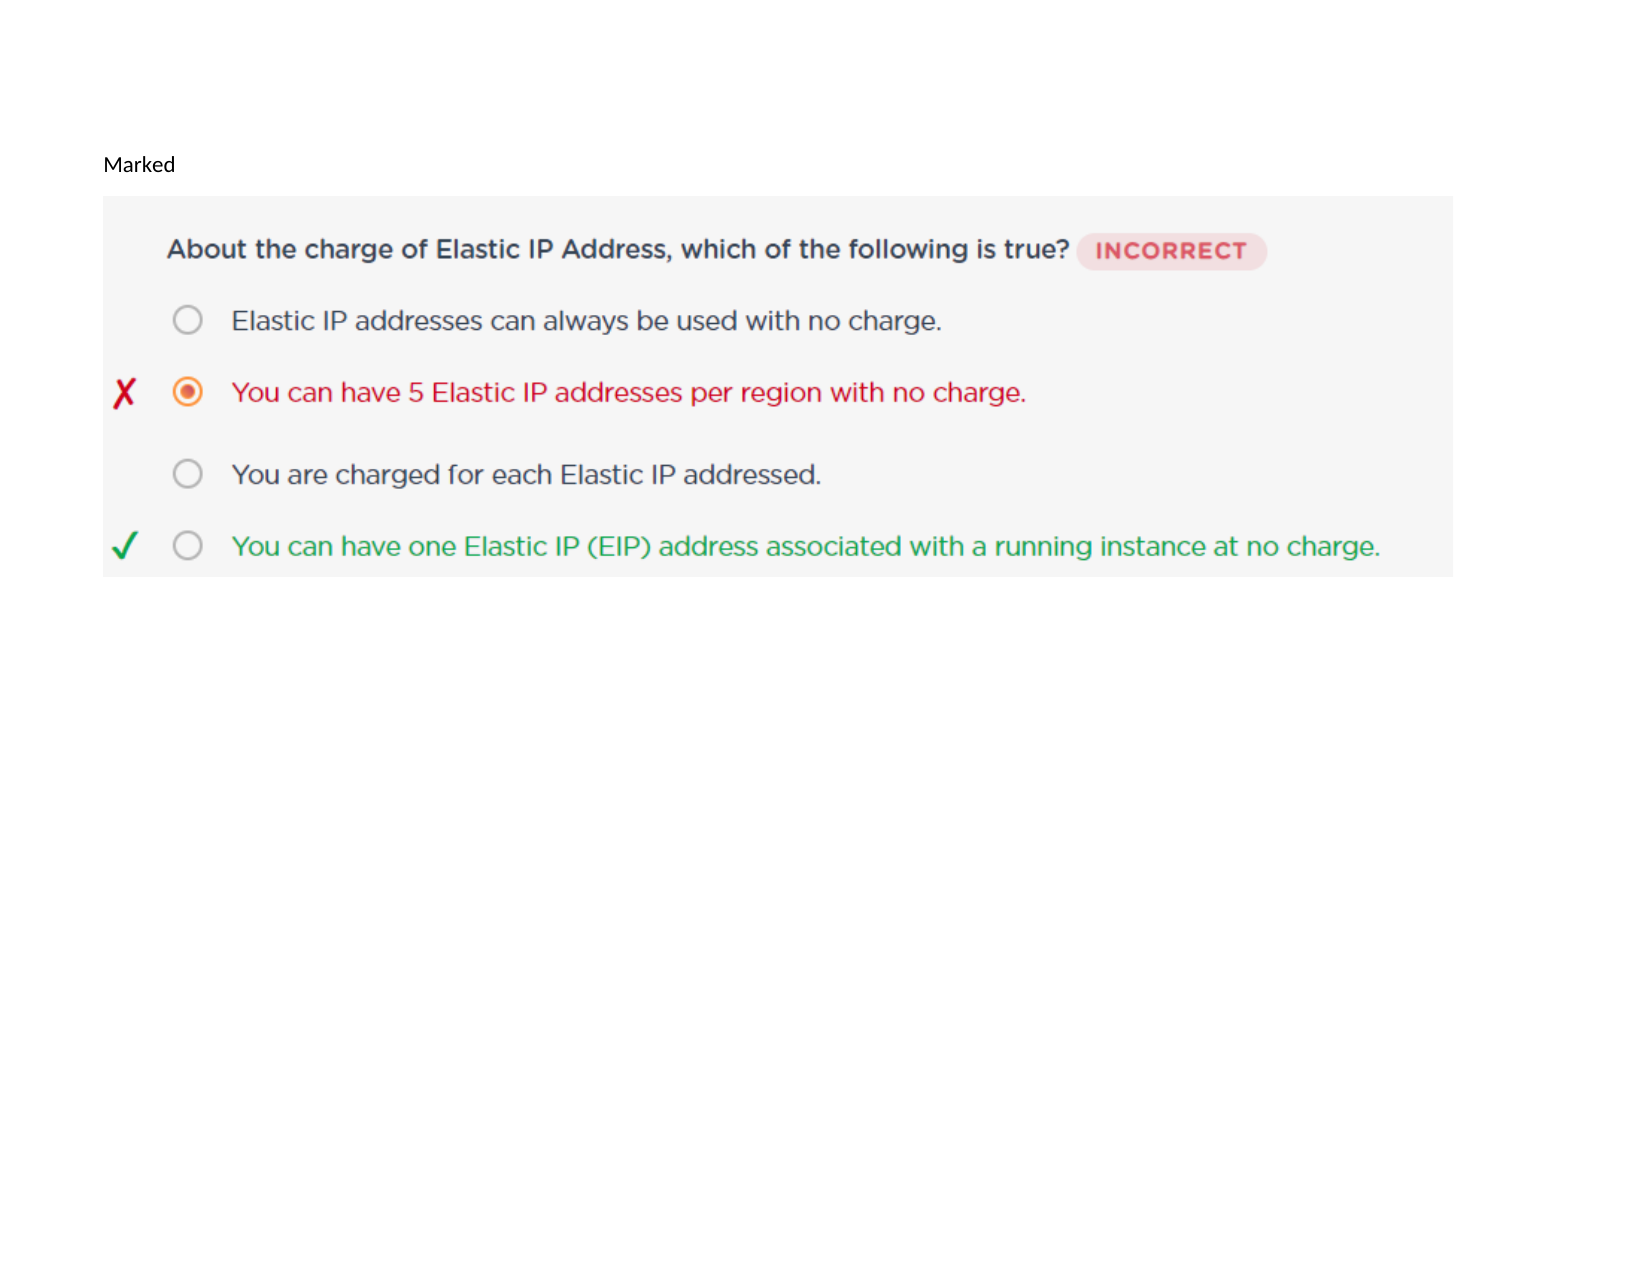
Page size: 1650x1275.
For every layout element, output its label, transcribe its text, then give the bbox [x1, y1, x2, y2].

text Marked [103, 150, 1603, 178]
picture [103, 196, 1454, 577]
